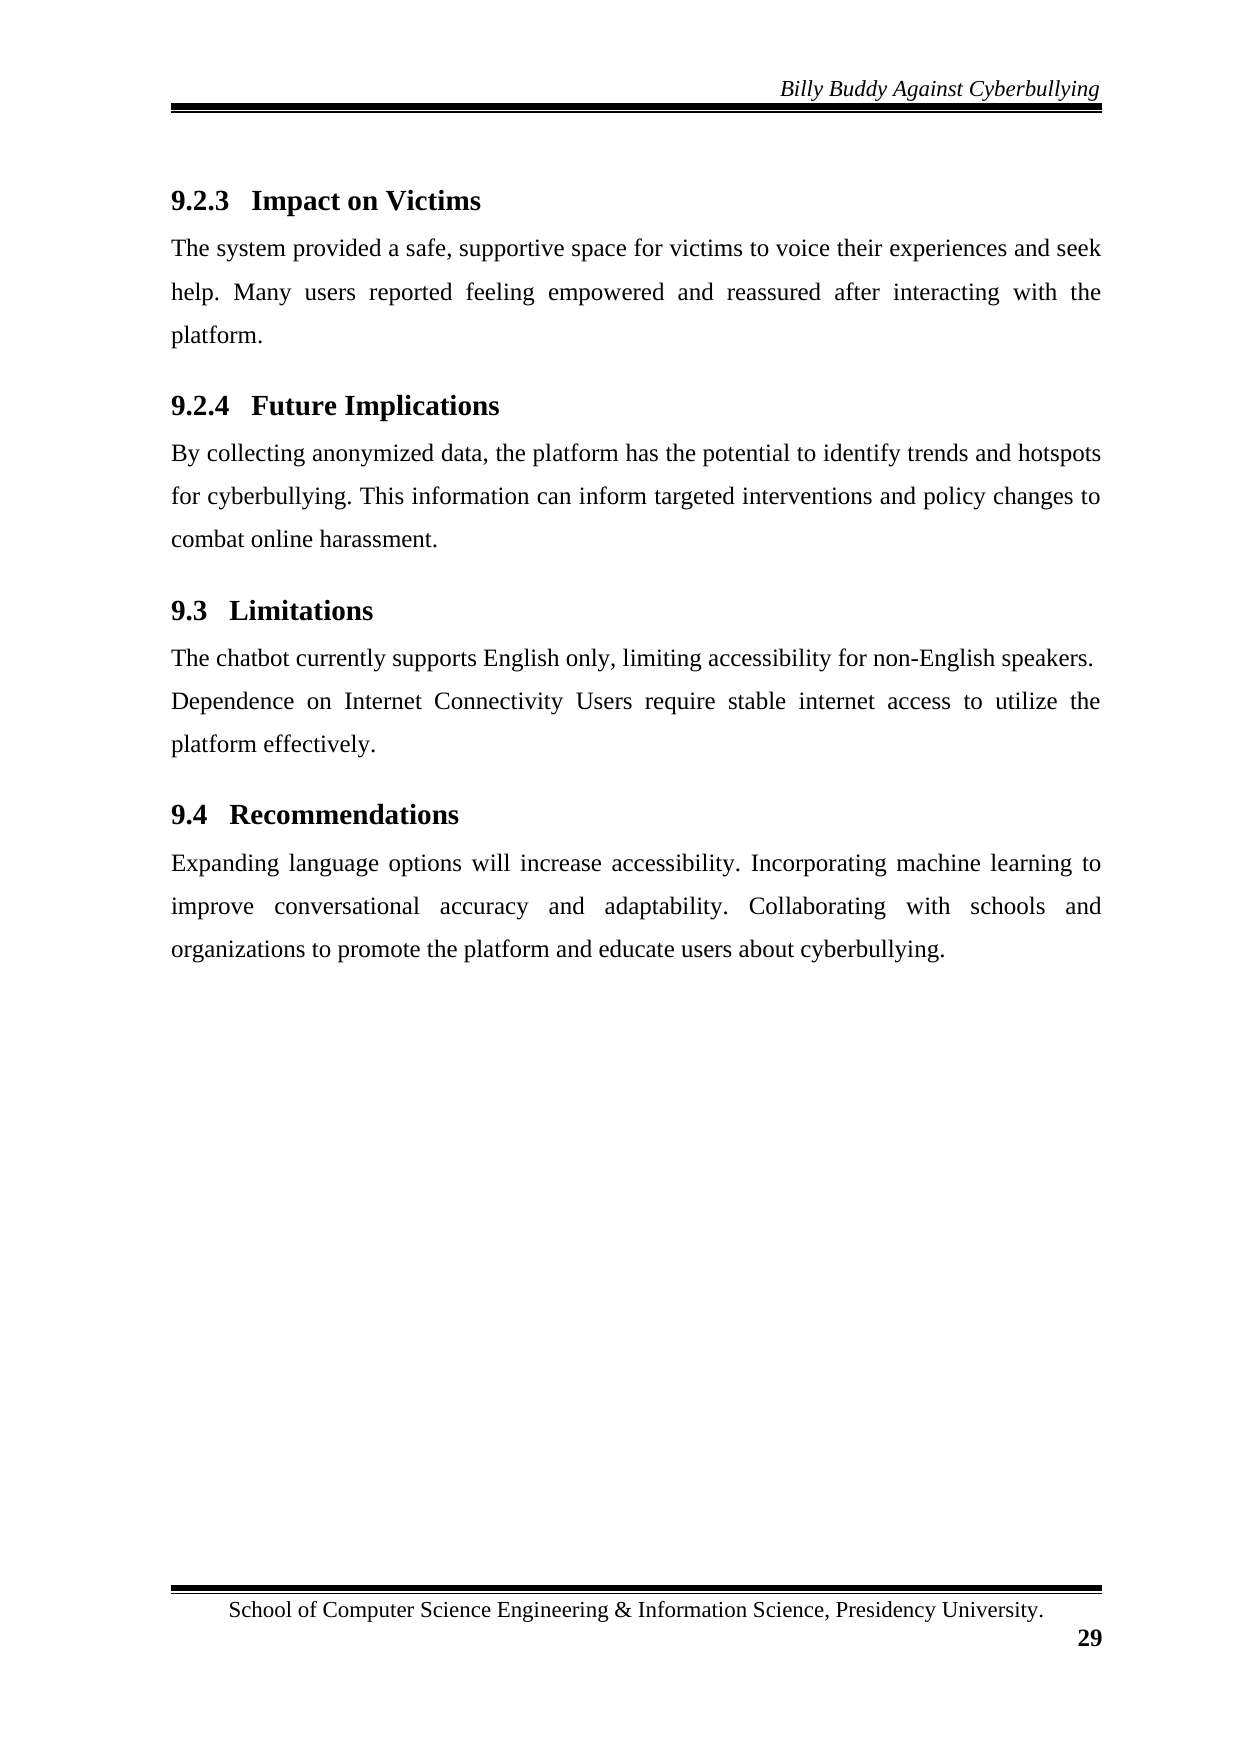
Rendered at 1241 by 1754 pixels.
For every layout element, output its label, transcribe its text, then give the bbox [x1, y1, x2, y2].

text The system provided a safe, supportive space for victims to voice their experiences and seek help. Many users reported feeling empowered and reassured after interacting with the platform. [171, 233, 1102, 348]
text The chatbot currently supports English only, limiting accessibility for non-English speakers. Dependence on Internet Connectivity Users require stable internet access to utilize the platform effectively. [171, 643, 1102, 758]
text 9.4 Recommendations [171, 797, 1102, 831]
text 9.2.4 Future Implications [171, 388, 1102, 421]
text 9.3 Limitations [171, 593, 1102, 626]
text Expanding language options will increase accessibility. Incorporating machine learning to improve conversational accuracy and adaptability. Collaborating with schools and organizations to promote the platform and educate users about cyberbullying. [171, 848, 1102, 963]
text By collecting anonymized data, the platform has the potential to identify trends and hotspots for cyberbullying. This information can inform targeted interventions and policy changes to combat online harassment. [171, 438, 1102, 553]
text 9.2.3 Impact on Victims [171, 183, 1102, 217]
